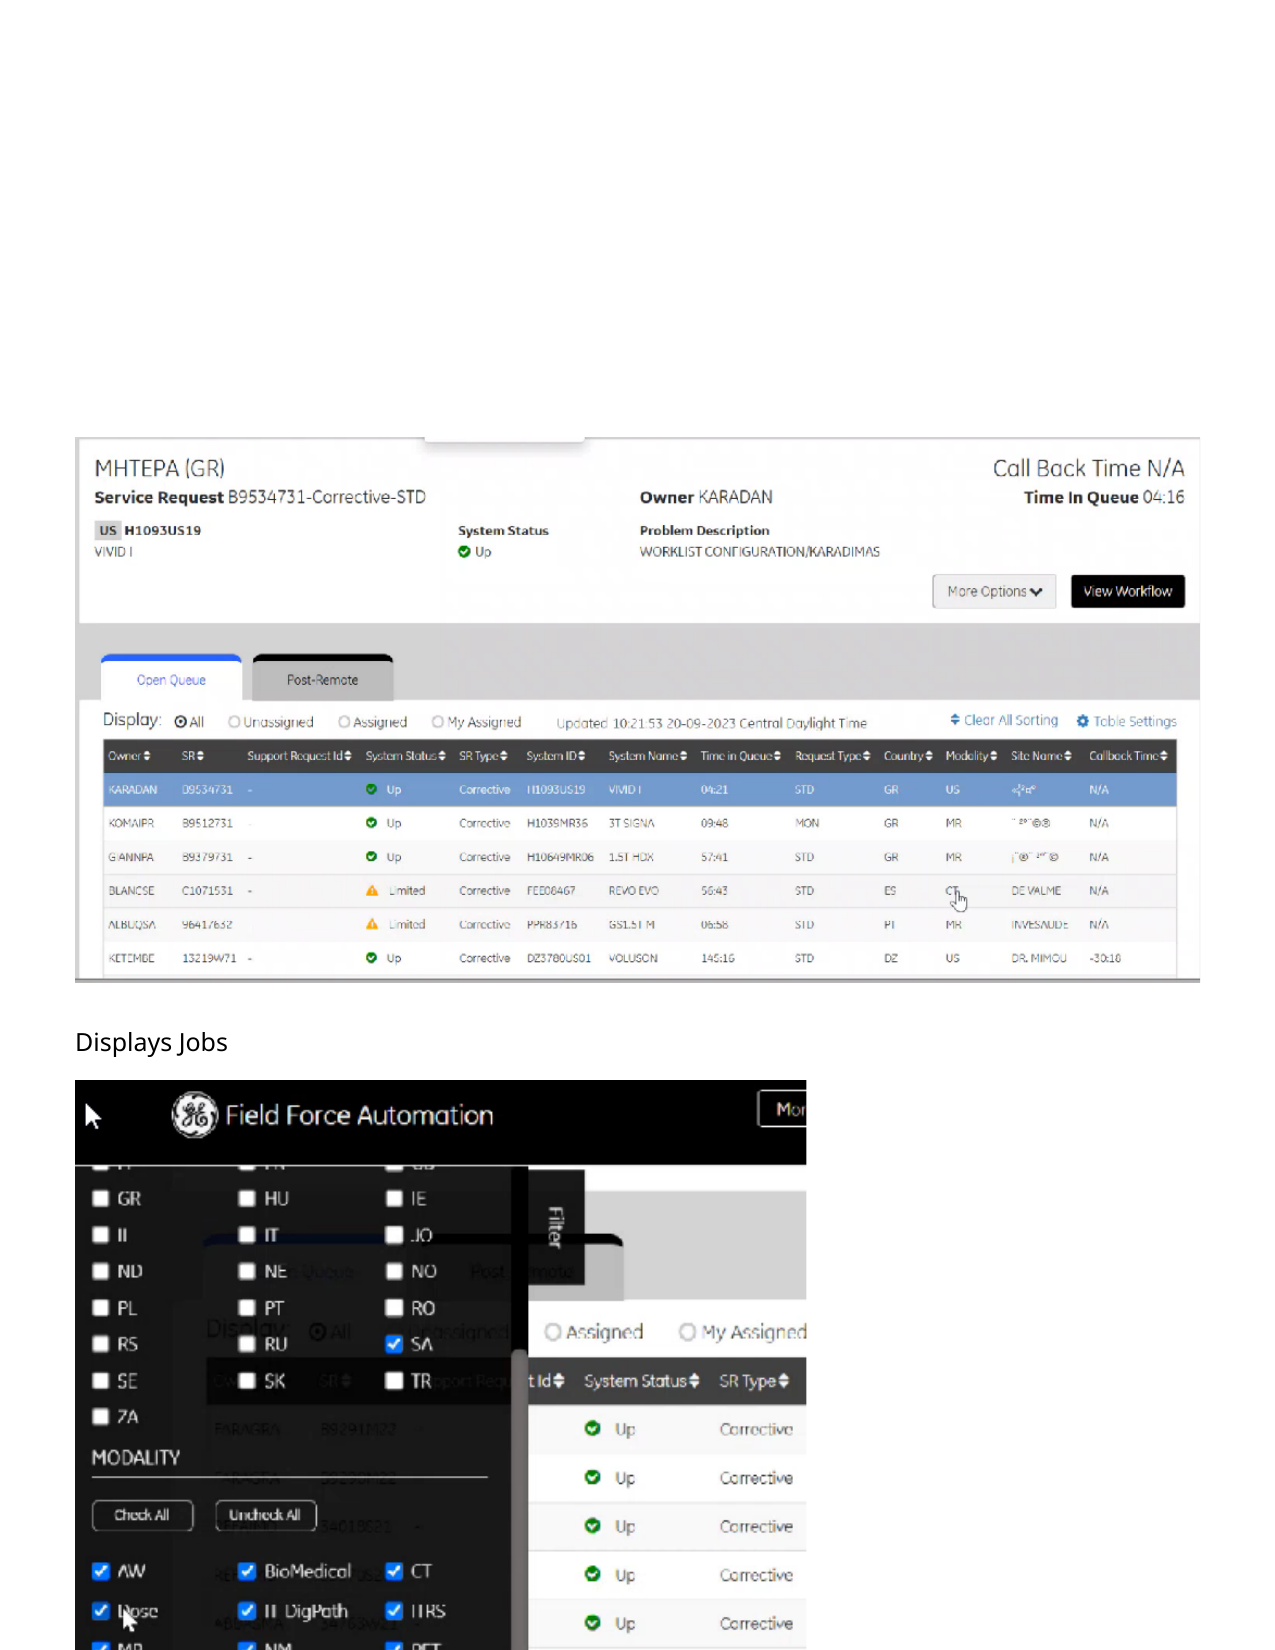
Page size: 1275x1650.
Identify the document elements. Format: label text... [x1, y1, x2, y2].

picture [75, 1080, 807, 1650]
picture [75, 437, 1200, 983]
text Displays Jobs [75, 1024, 1200, 1058]
